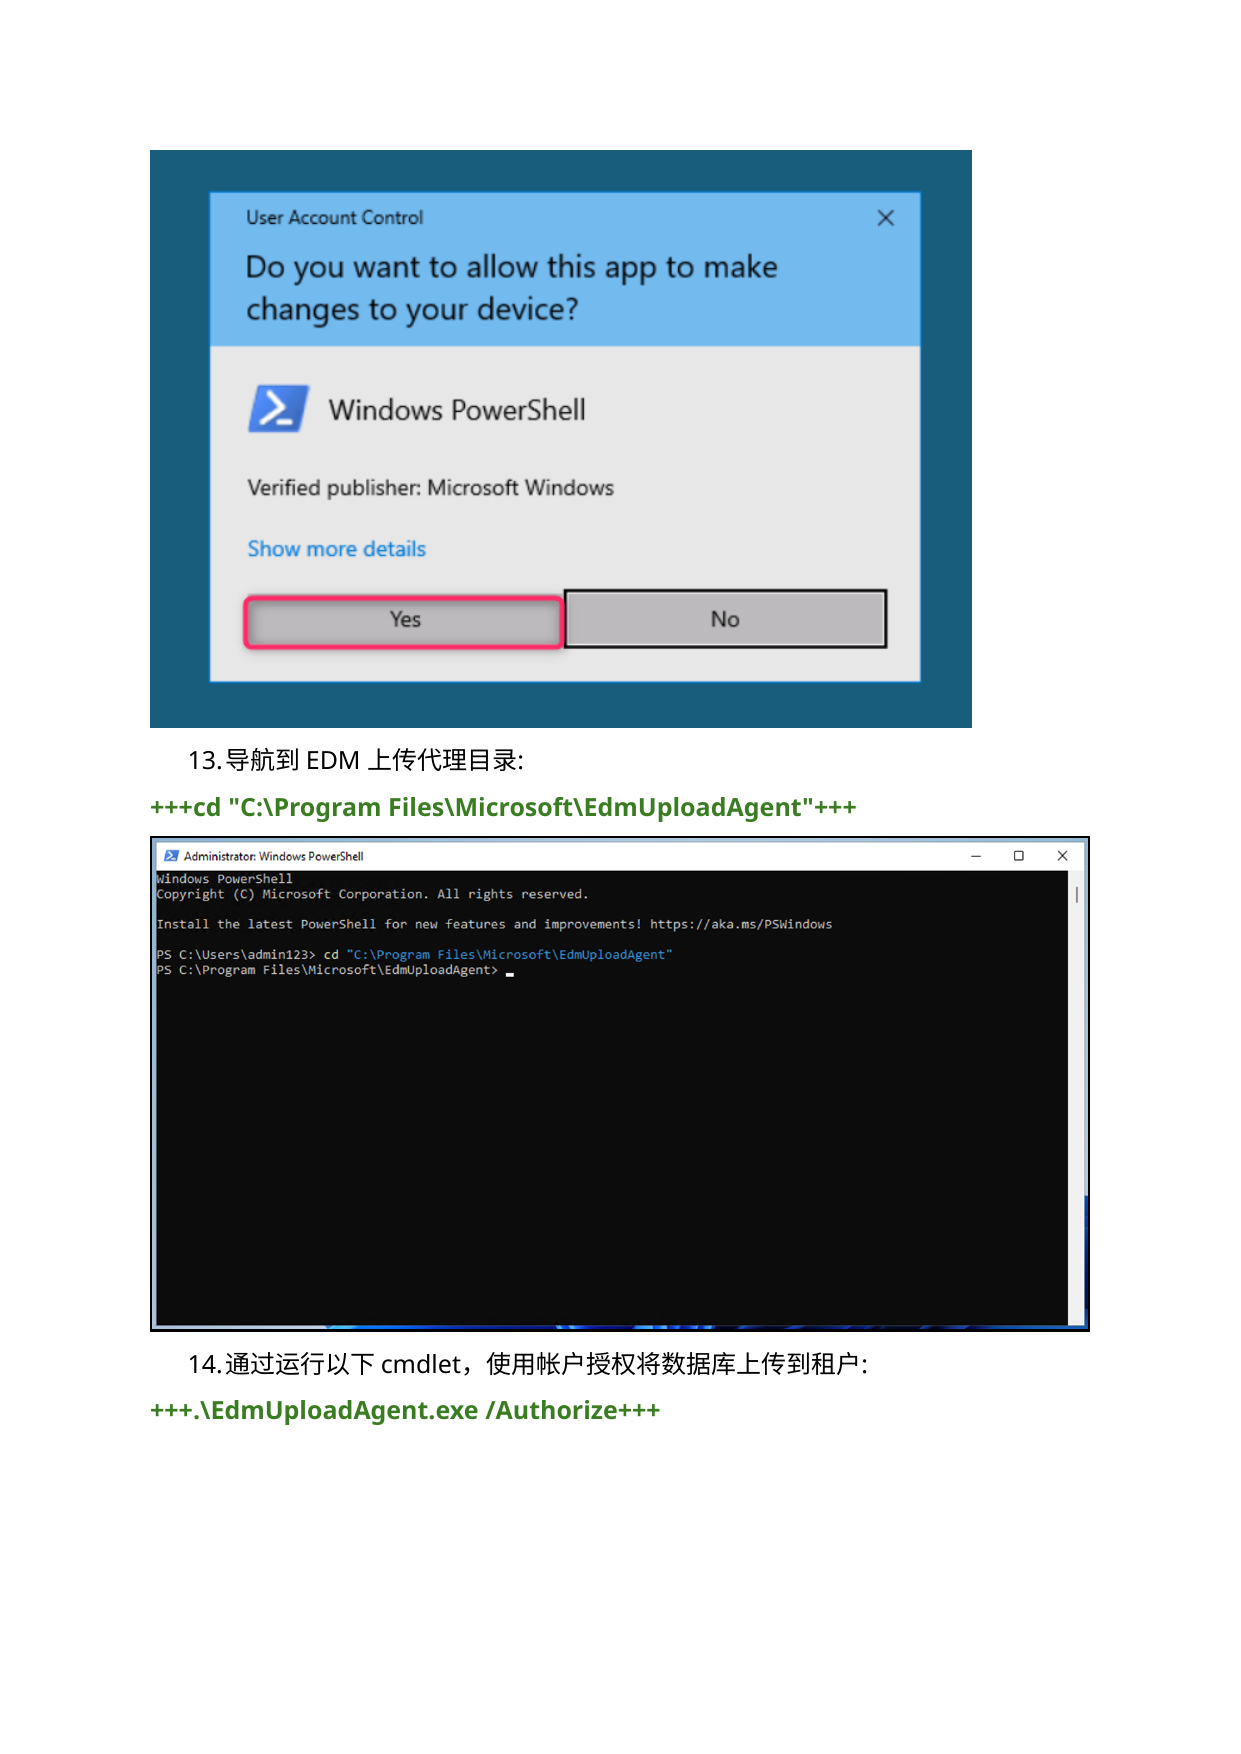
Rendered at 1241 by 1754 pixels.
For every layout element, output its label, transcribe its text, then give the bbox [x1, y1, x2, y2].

list 通过运行以下 cmdlet，使用帐户授权将数据库上传到租户: [187, 1344, 1090, 1380]
text +++cd "C:\Program Files\Microsoft\EdmUploadAgent"+++ [150, 789, 1090, 823]
text +++.\EdmUploadAgent.exe /Authorize+++ [150, 1393, 1090, 1427]
list 导航到 EDM 上传代理目录: [187, 740, 1090, 777]
picture [152, 838, 1088, 1329]
picture [150, 150, 972, 728]
